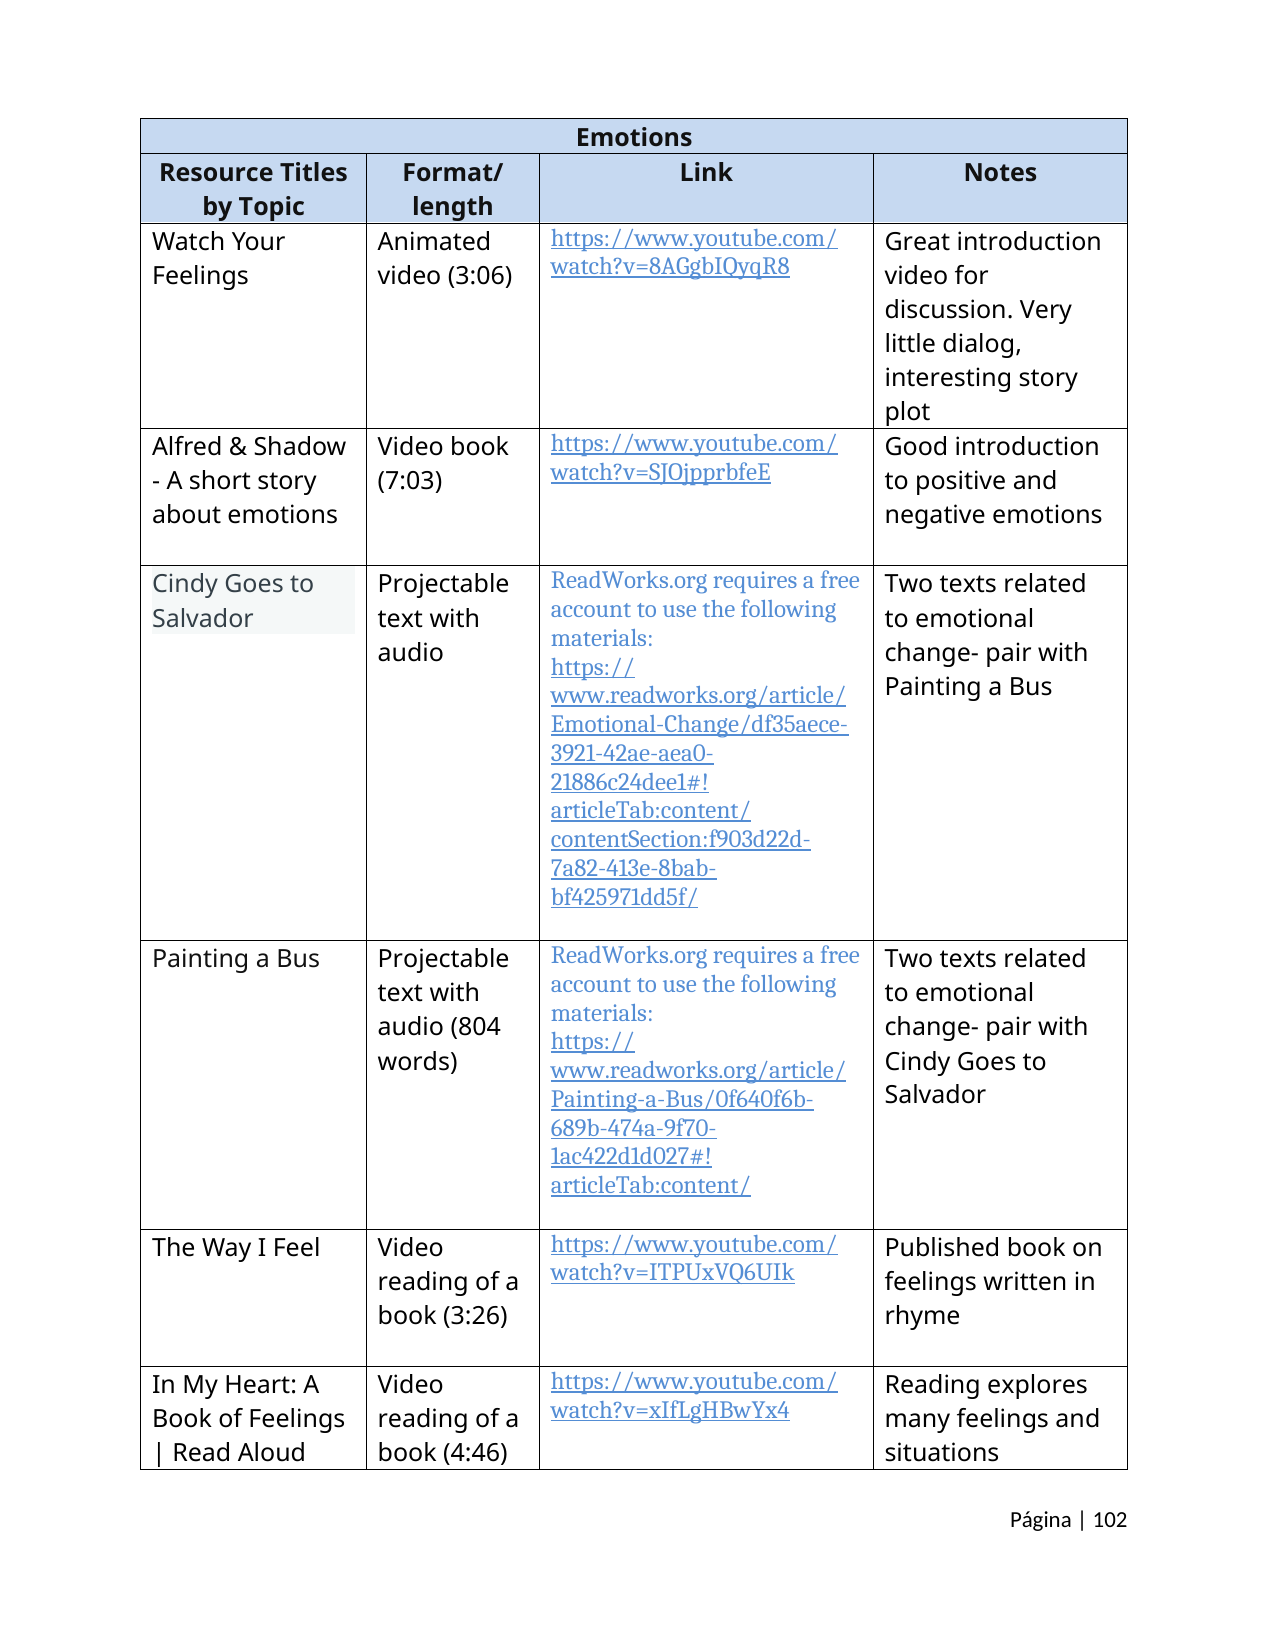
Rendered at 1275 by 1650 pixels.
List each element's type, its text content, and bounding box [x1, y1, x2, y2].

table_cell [367, 1367, 539, 1469]
table_cell https://www.youtube.com/watch?v=SJOjpprbfeE [540, 429, 873, 565]
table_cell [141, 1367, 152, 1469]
table_cell Two texts related to emotional change- pair with Cindy Goes to Salvador [874, 941, 1127, 1228]
table_cell Video reading of a book (3:26) [367, 1230, 539, 1366]
table_cell Painting a Bus [141, 941, 366, 1228]
table_cell Published book on feelings written in rhyme [874, 1230, 1127, 1366]
table_cell Good introduction to positive and negative emotions [874, 429, 1127, 565]
table_cell Format/length [367, 154, 539, 222]
table_cell https://www.youtube.com/watch?v=8AGgbIQyqR8 [540, 224, 873, 428]
table_cell Projectable text with audio (804 words) [367, 941, 539, 1228]
table_cell Resource Titles by Topic [141, 154, 366, 222]
table_cell Notes [874, 154, 1127, 222]
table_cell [540, 1367, 873, 1469]
table_cell Two texts related to emotional change- pair with Painting a Bus [874, 566, 1127, 940]
table_cell ReadWorks.org requires a free account to use the following materials: https://www.readworks.org/article/Painting-a-Bus/0f640f6b-689b-474a-9f70-1ac422d1d027#!articleTab:content/ [540, 941, 873, 1228]
table_cell Projectable text with audio [367, 566, 539, 940]
table_cell https://www.youtube.com/watch?v=ITPUxVQ6UIk [540, 1230, 873, 1366]
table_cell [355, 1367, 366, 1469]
table_cell ReadWorks.org requires a free account to use the following materials: https://www.readworks.org/article/Emotional-Change/df35aece-3921-42ae-aea0-21886c24dee1#!articleTab:content/contentSection:f903d22d-7a82-413e-8bab-bf425971dd5f/ [540, 566, 873, 940]
table_cell Video book (7:03) [367, 429, 539, 565]
table_cell The Way I Feel [141, 1230, 366, 1366]
table_cell Cindy Goes to Salvador [141, 566, 366, 940]
table_cell Watch Your Feelings [141, 224, 366, 428]
table_cell Great introduction video for discussion. Very little dialog, interesting story plot [874, 224, 1127, 428]
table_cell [874, 1367, 1127, 1469]
table_cell Animated video (3:06) [367, 224, 539, 428]
table_header Emotions [141, 119, 1127, 153]
table_cell Link [540, 154, 873, 222]
table_cell Alfred & Shadow - A short story about emotions [141, 429, 366, 565]
